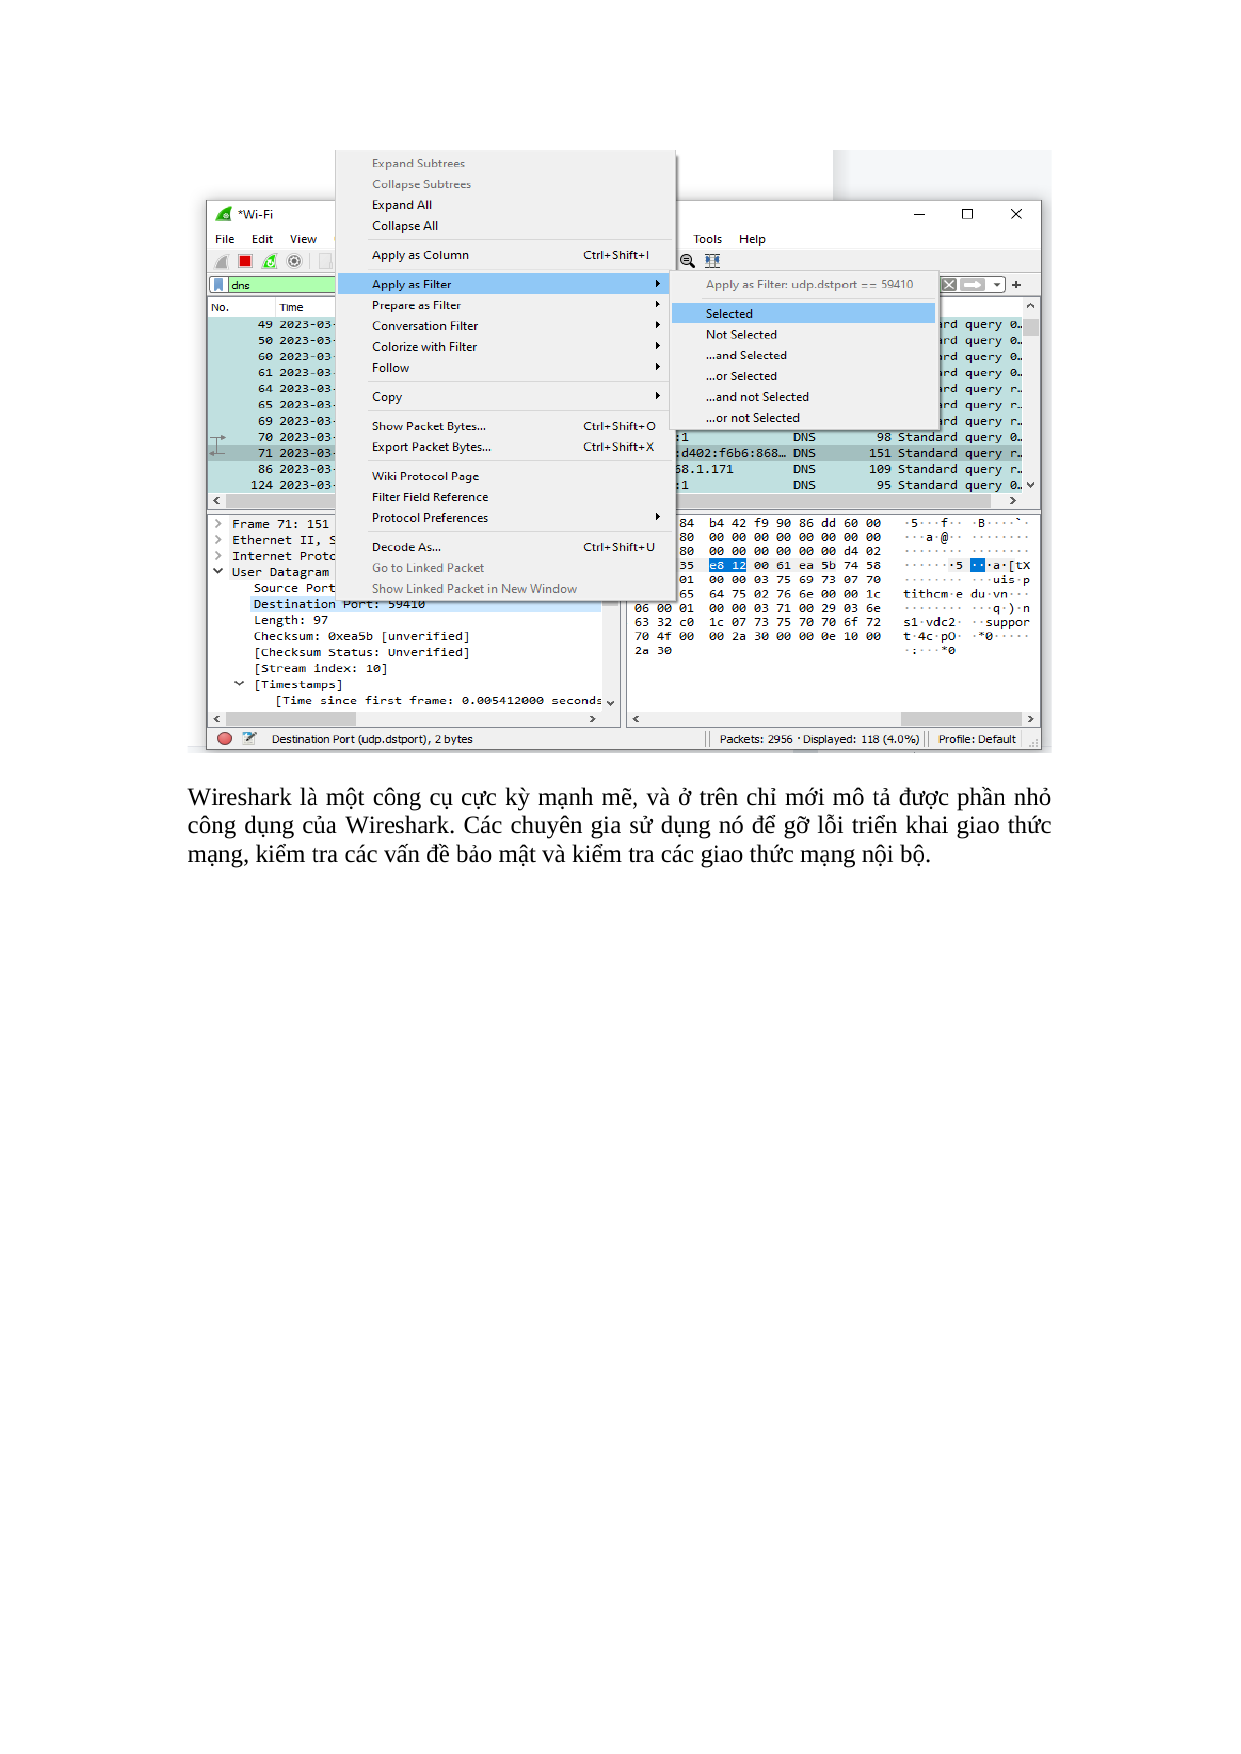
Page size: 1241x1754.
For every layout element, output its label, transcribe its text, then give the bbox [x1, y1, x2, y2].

list Wireshark là một công cụ cực kỳ mạnh mẽ, và ở trên chỉ mới mô tả được phần nhỏ công dụng của Wireshark. Các chuyên gia sử dụng nó để gỡ lỗi triển khai giao thức mạng, kiểm tra các vấn đề bảo mật và kiểm tra các giao thức mạng nội bộ. [187, 782, 1053, 868]
picture [187, 150, 1052, 753]
